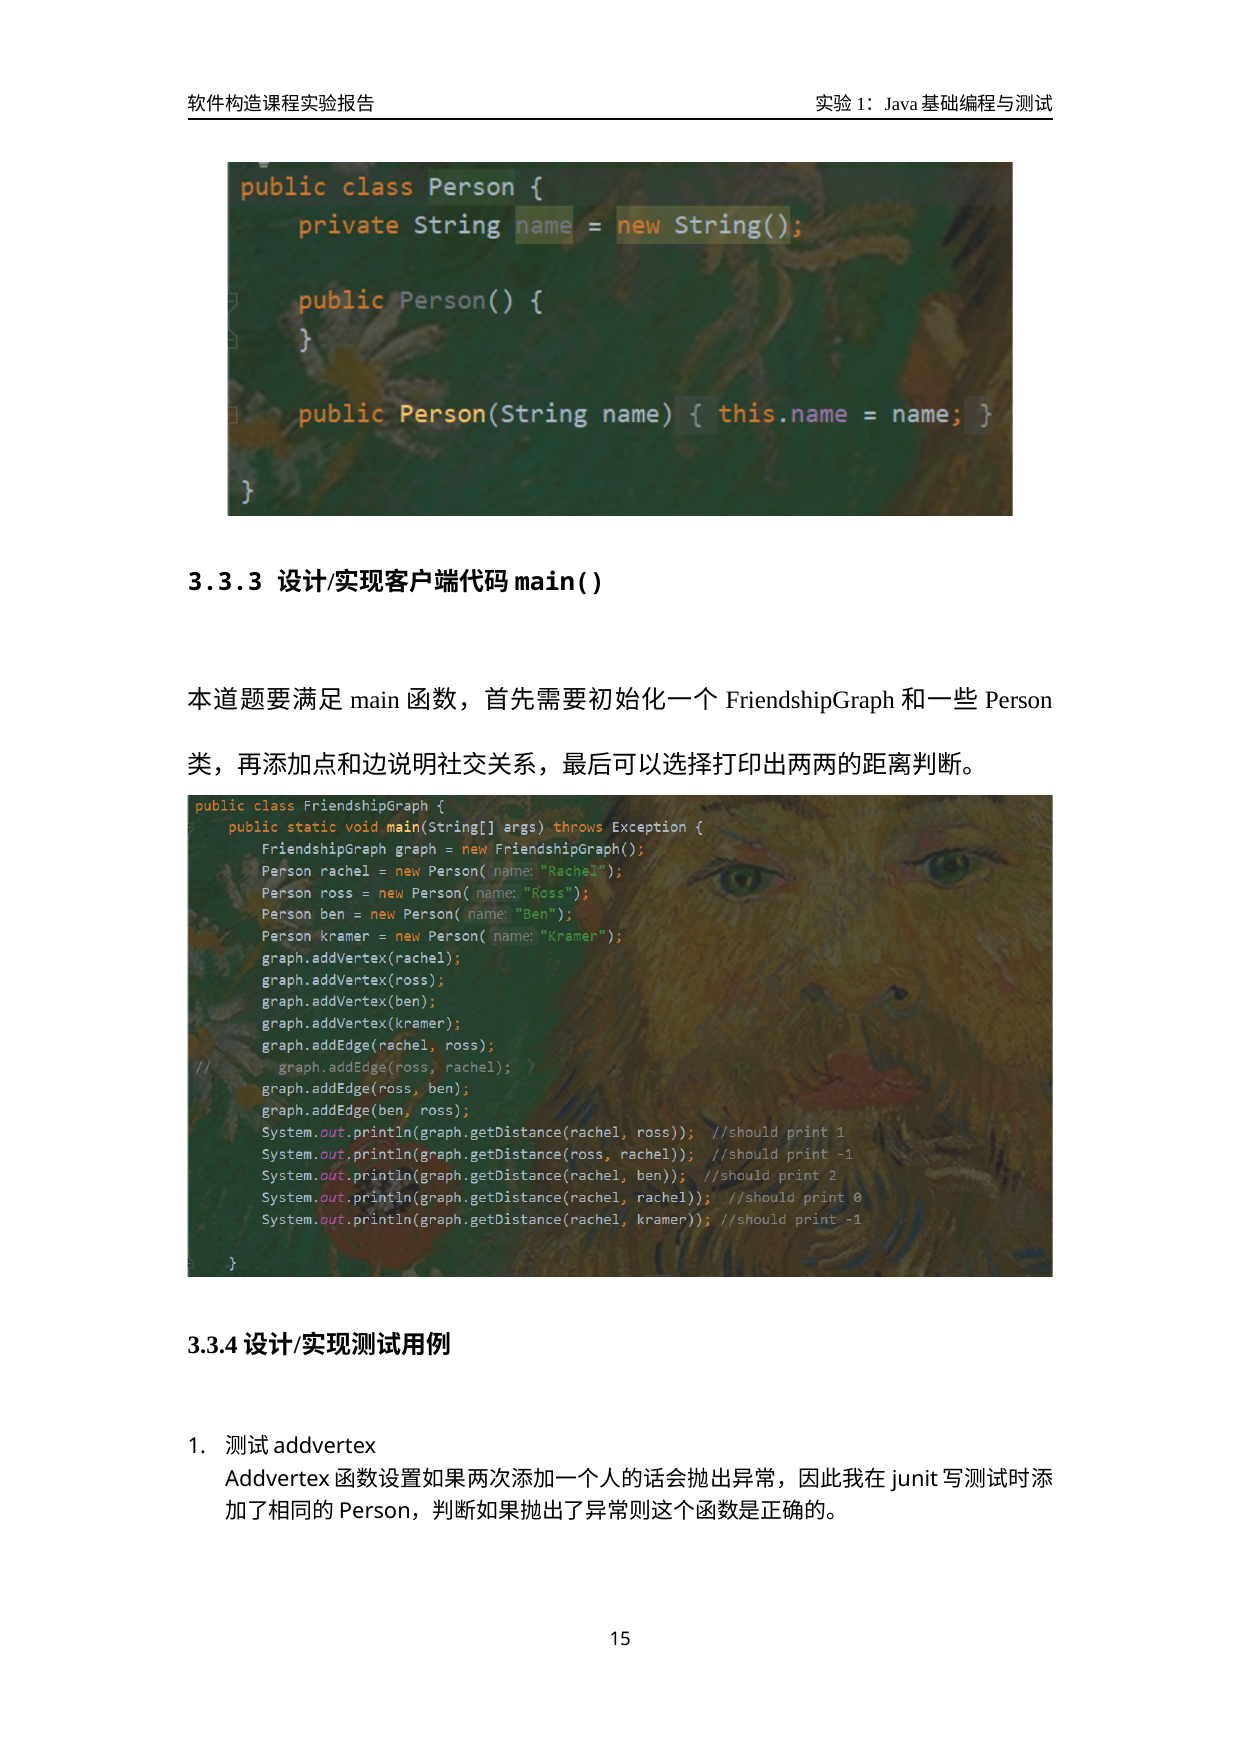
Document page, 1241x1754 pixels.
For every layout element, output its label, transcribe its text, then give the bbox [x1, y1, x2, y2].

picture [227, 162, 1013, 516]
picture [187, 795, 1053, 1277]
text 本道题要满足main函数，首先需要初始化一个FriendshipGraph和一些Person类，再添加点和边说明社交关系，最后可以选择打印出两两的距离判断。 [187, 665, 1053, 795]
subtitle 设计/实现测试用例 [187, 1310, 1053, 1375]
list 测试addvertex [187, 1428, 1053, 1461]
list Addvertex函数设置如果两次添加一个人的话会抛出异常，因此我在junit写测试时添加了相同的Person，判断如果抛出了异常则这个函数是正确的。 [225, 1461, 1053, 1526]
subtitle 设计/实现客户端代码main() [187, 547, 1053, 612]
